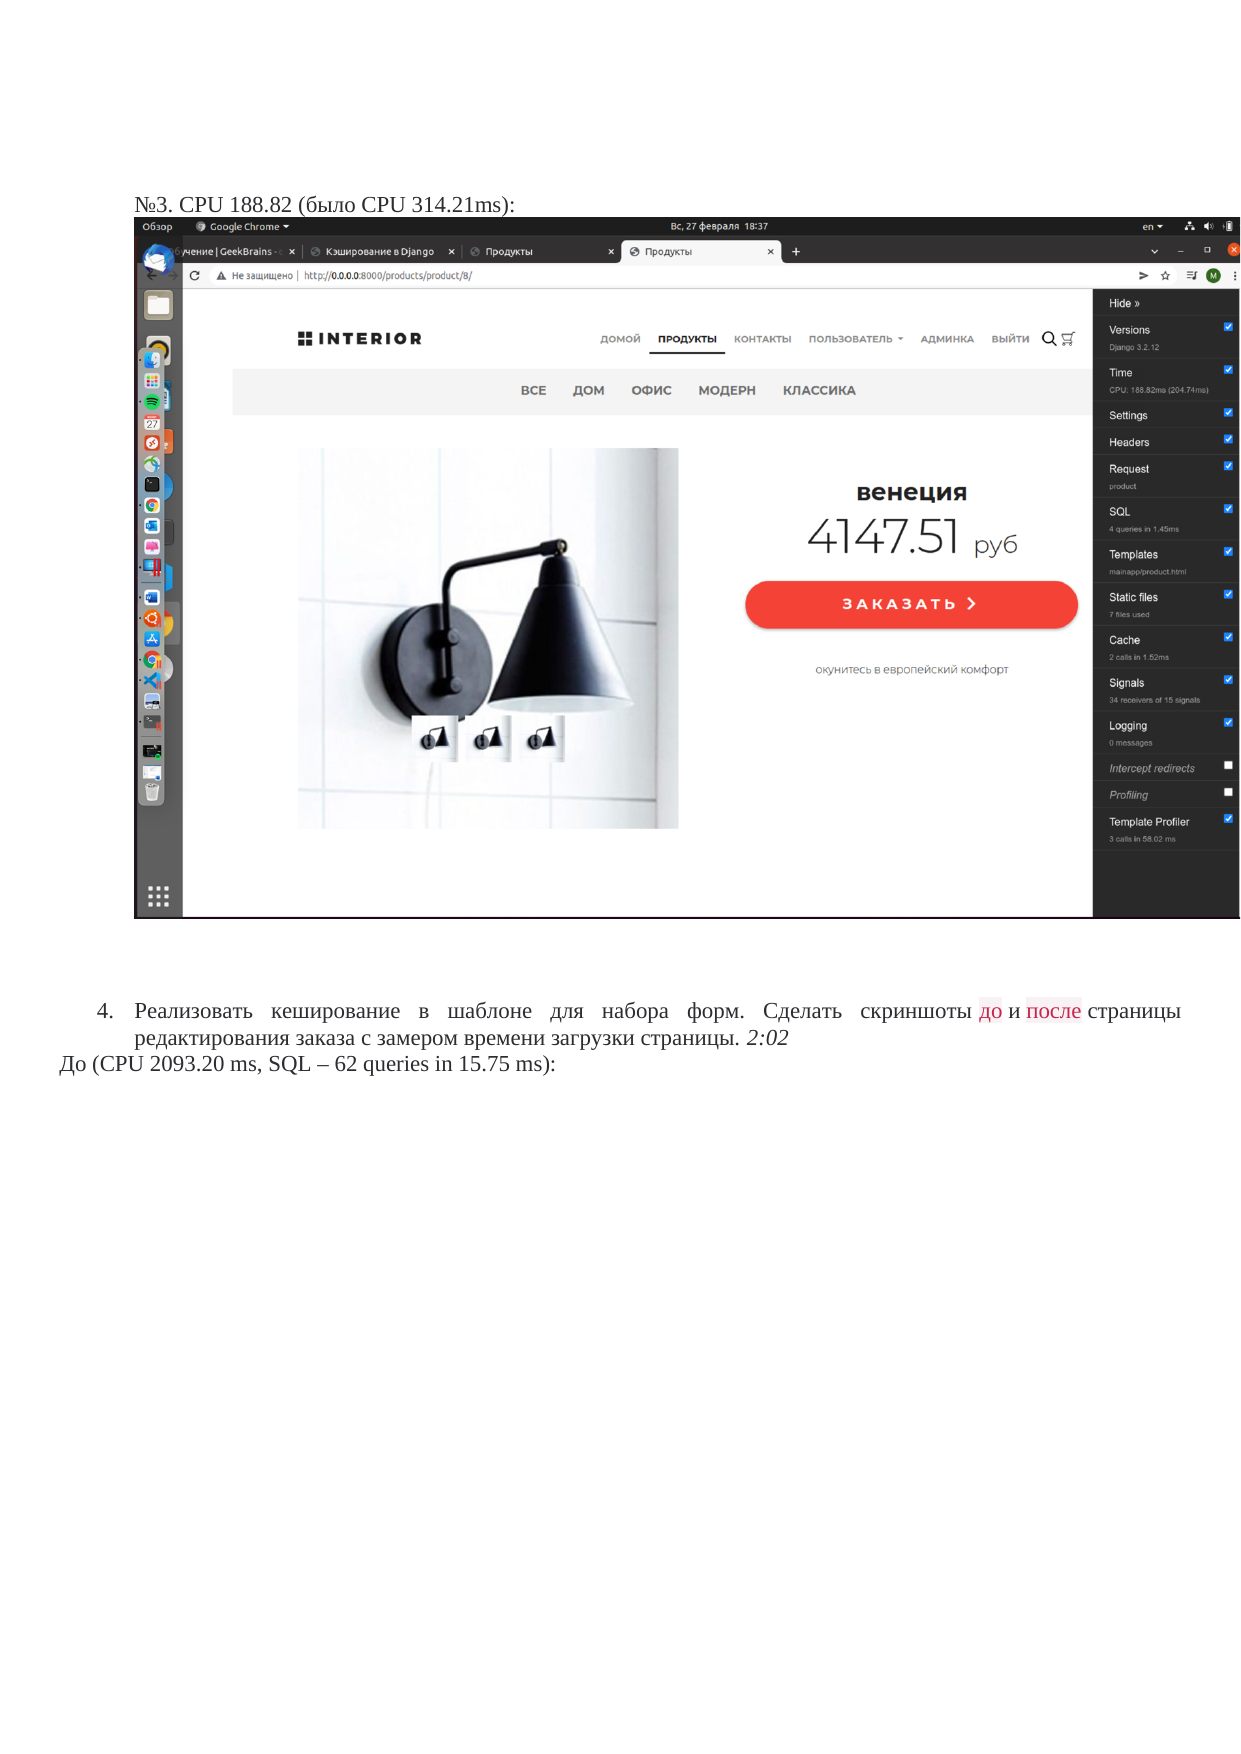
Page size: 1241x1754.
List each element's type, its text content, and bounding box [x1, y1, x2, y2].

list Реализовать кеширование в шаблоне для набора форм. Сделать скриншоты до и после страницы редактирования заказа с замером времени загрузки страницы. 2:02 [97, 997, 1181, 1050]
text №3. CPU 188.82 (было CPU 314.21ms): [134, 191, 1181, 217]
picture [134, 217, 1241, 919]
text До (CPU 2093.20 ms, SQL – 62 queries in 15.75 ms): [59, 1050, 1181, 1076]
